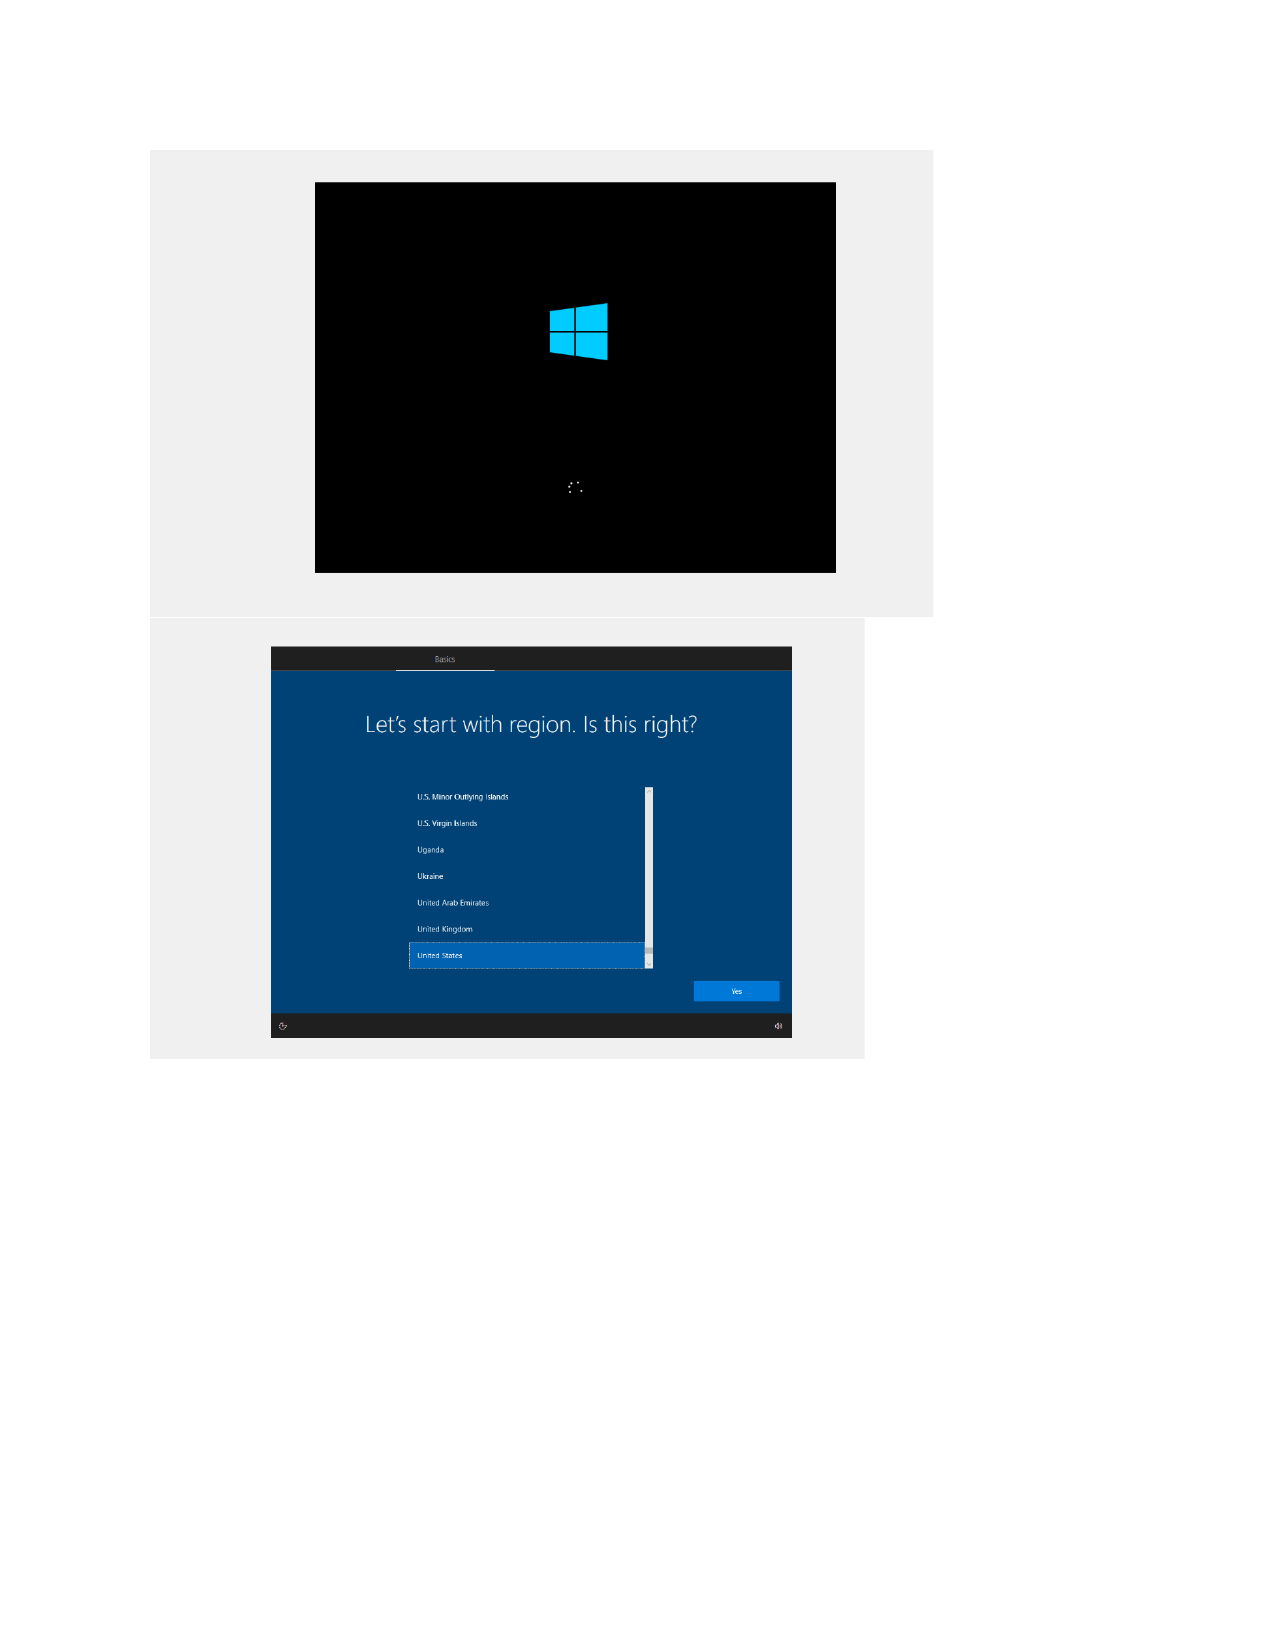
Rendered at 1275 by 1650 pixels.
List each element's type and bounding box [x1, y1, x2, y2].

picture [150, 150, 934, 617]
picture [150, 618, 865, 1059]
